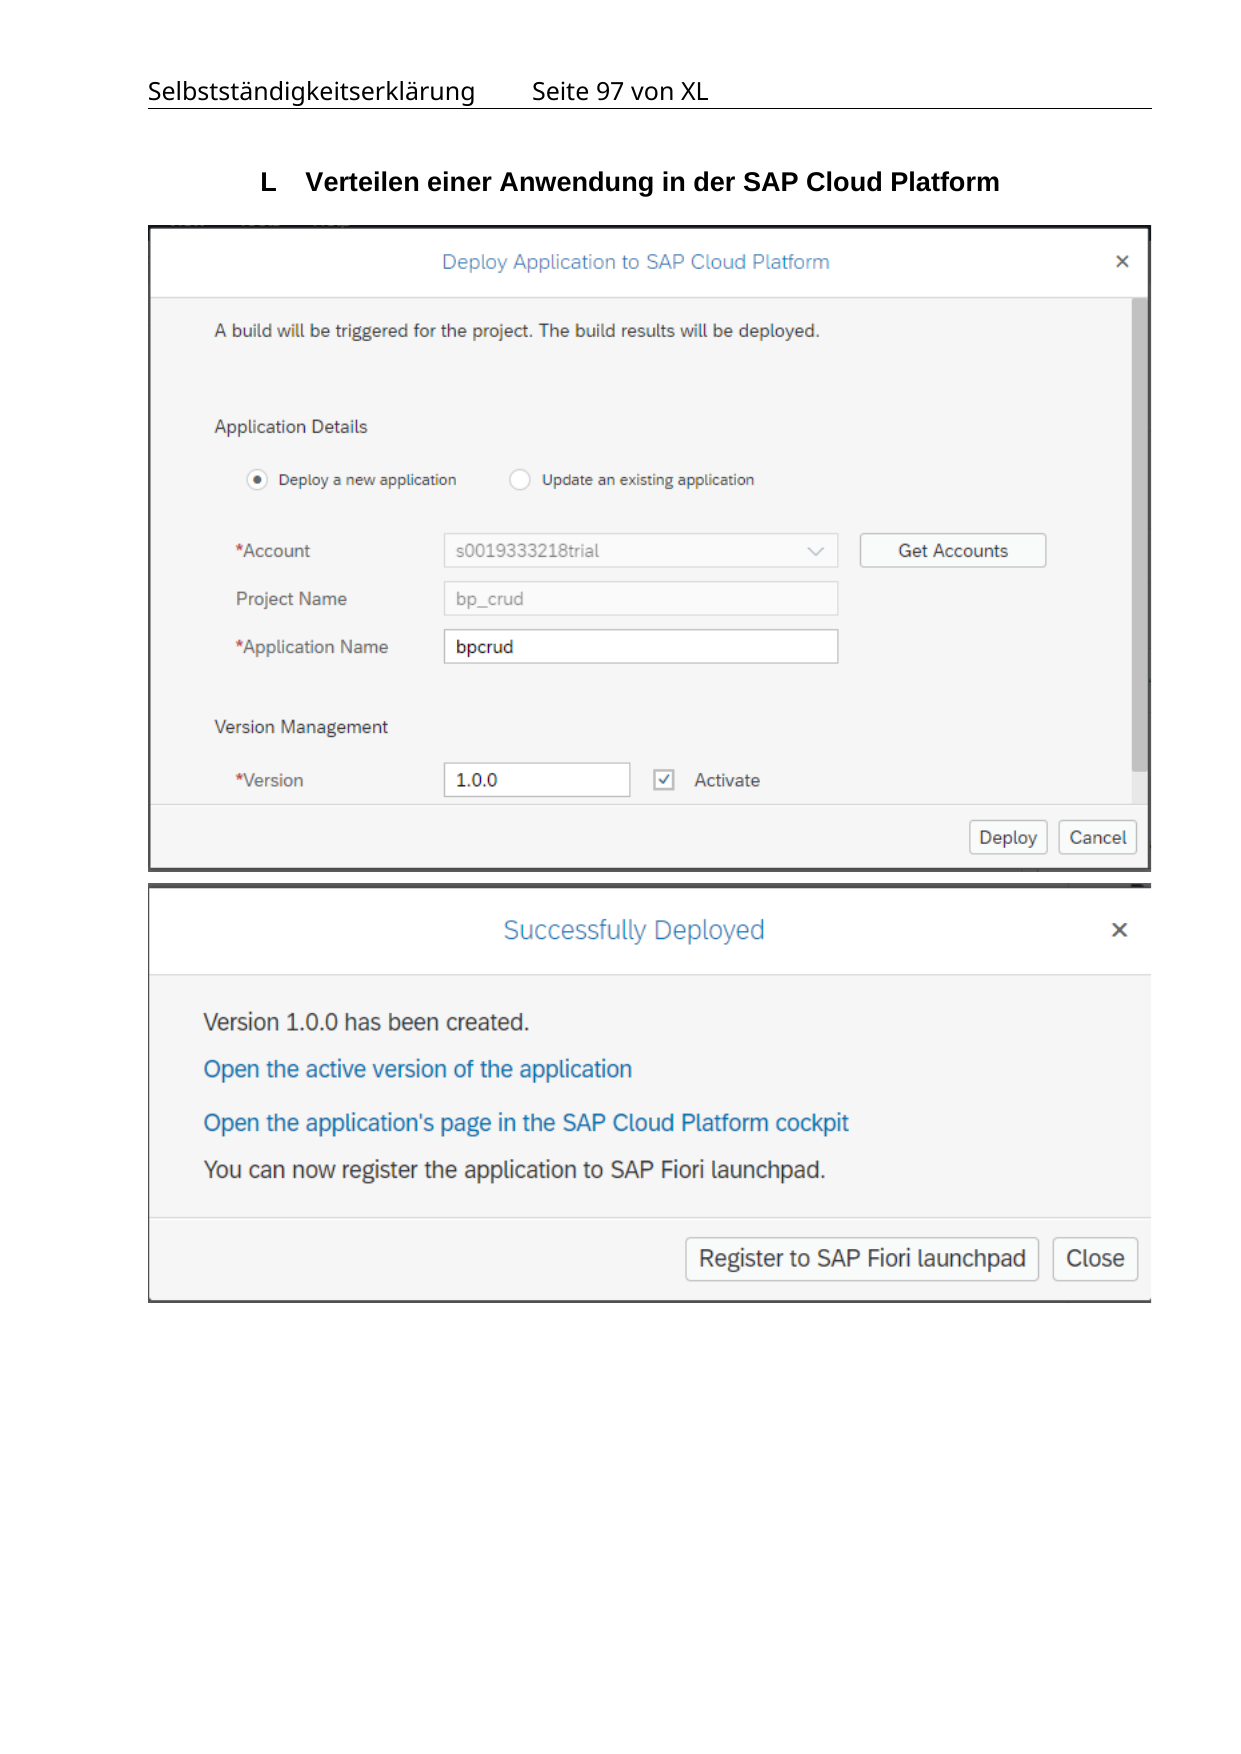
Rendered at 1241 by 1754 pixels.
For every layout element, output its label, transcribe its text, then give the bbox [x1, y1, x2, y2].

text Verteilen einer Anwendung in der SAP Cloud Platform [260, 166, 1152, 197]
picture [148, 883, 1152, 1303]
picture [148, 225, 1152, 872]
